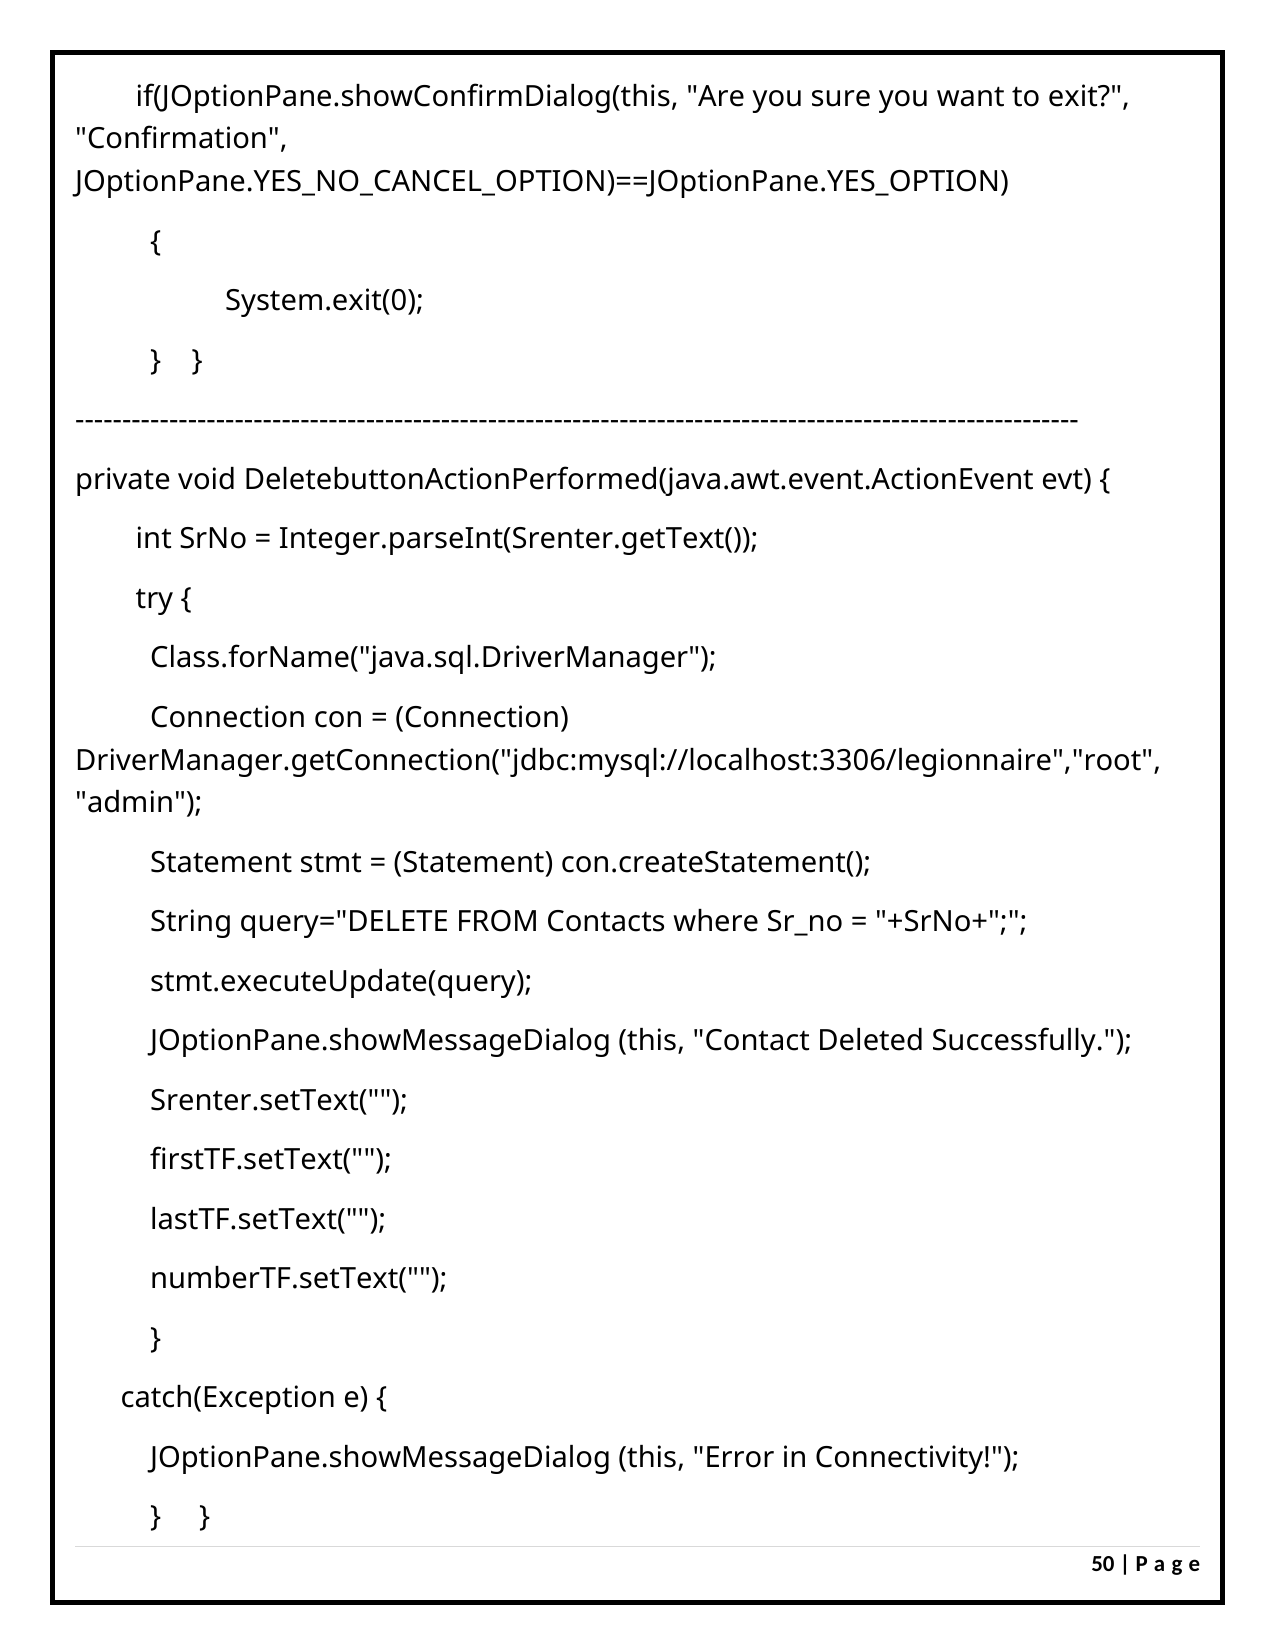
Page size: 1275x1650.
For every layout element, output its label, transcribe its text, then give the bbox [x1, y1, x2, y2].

text ----------------------------------------------------------------------------------------------------------- [75, 398, 1200, 438]
text } } [75, 1495, 1200, 1535]
text private void DeletebuttonActionPerformed(java.awt.event.ActionEvent evt) { [75, 458, 1200, 498]
text lastTF.setText(""); [75, 1198, 1200, 1238]
text { [75, 220, 1200, 260]
text try { [75, 577, 1200, 617]
text String query="DELETE FROM Contacts where Sr_no = "+SrNo+";"; [75, 901, 1200, 940]
text Srenter.setText(""); [75, 1079, 1200, 1119]
text int SrNo = Integer.parseInt(Srenter.getText()); [75, 517, 1200, 557]
text } } [75, 339, 1200, 379]
text System.exit(0); [75, 279, 1200, 319]
text stmt.executeUpdate(query); [75, 960, 1200, 1000]
text numberTF.setText(""); [75, 1257, 1200, 1297]
text } [75, 1317, 1200, 1357]
text catch(Exception e) { [75, 1376, 1200, 1416]
text JOptionPane.showMessageDialog (this, "Error in Connectivity!"); [75, 1436, 1200, 1476]
text Statement stmt = (Statement) con.createStatement(); [75, 841, 1200, 881]
text if(JOptionPane.showConfirmDialog(this, "Are you sure you want to exit?", "Confirmation", JOptionPane.YES_NO_CANCEL_OPTION)==JOptionPane.YES_OPTION) [75, 75, 1200, 200]
text JOptionPane.showMessageDialog (this, "Contact Deleted Successfully."); [75, 1019, 1200, 1059]
text Class.forName("java.sql.DriverManager"); [75, 636, 1200, 676]
text Connection con = (Connection) DriverManager.getConnection("jdbc:mysql://localhost:3306/legionnaire","root", "admin"); [75, 696, 1200, 821]
text firstTF.setText(""); [75, 1138, 1200, 1178]
